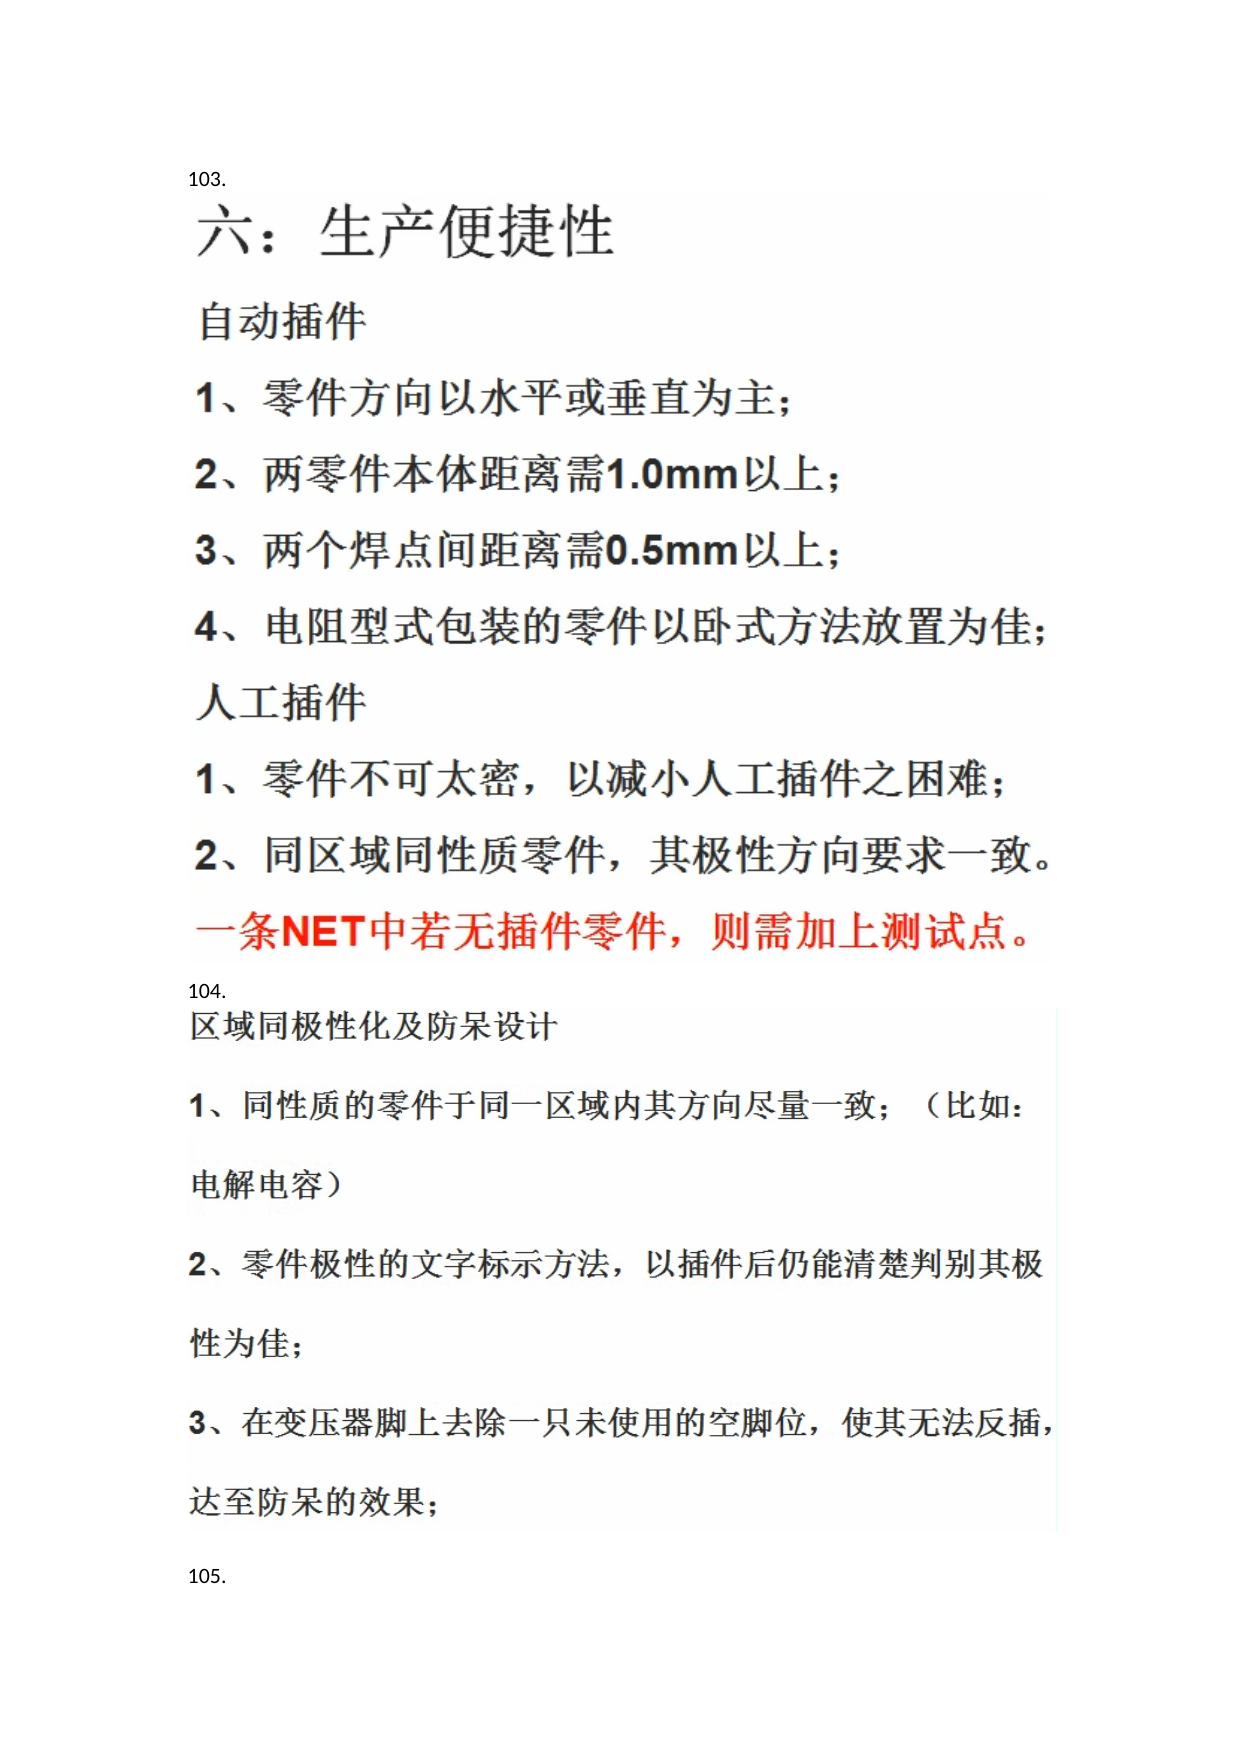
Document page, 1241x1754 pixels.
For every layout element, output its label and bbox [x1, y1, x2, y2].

picture [187, 194, 1052, 964]
picture [187, 1007, 1058, 1532]
